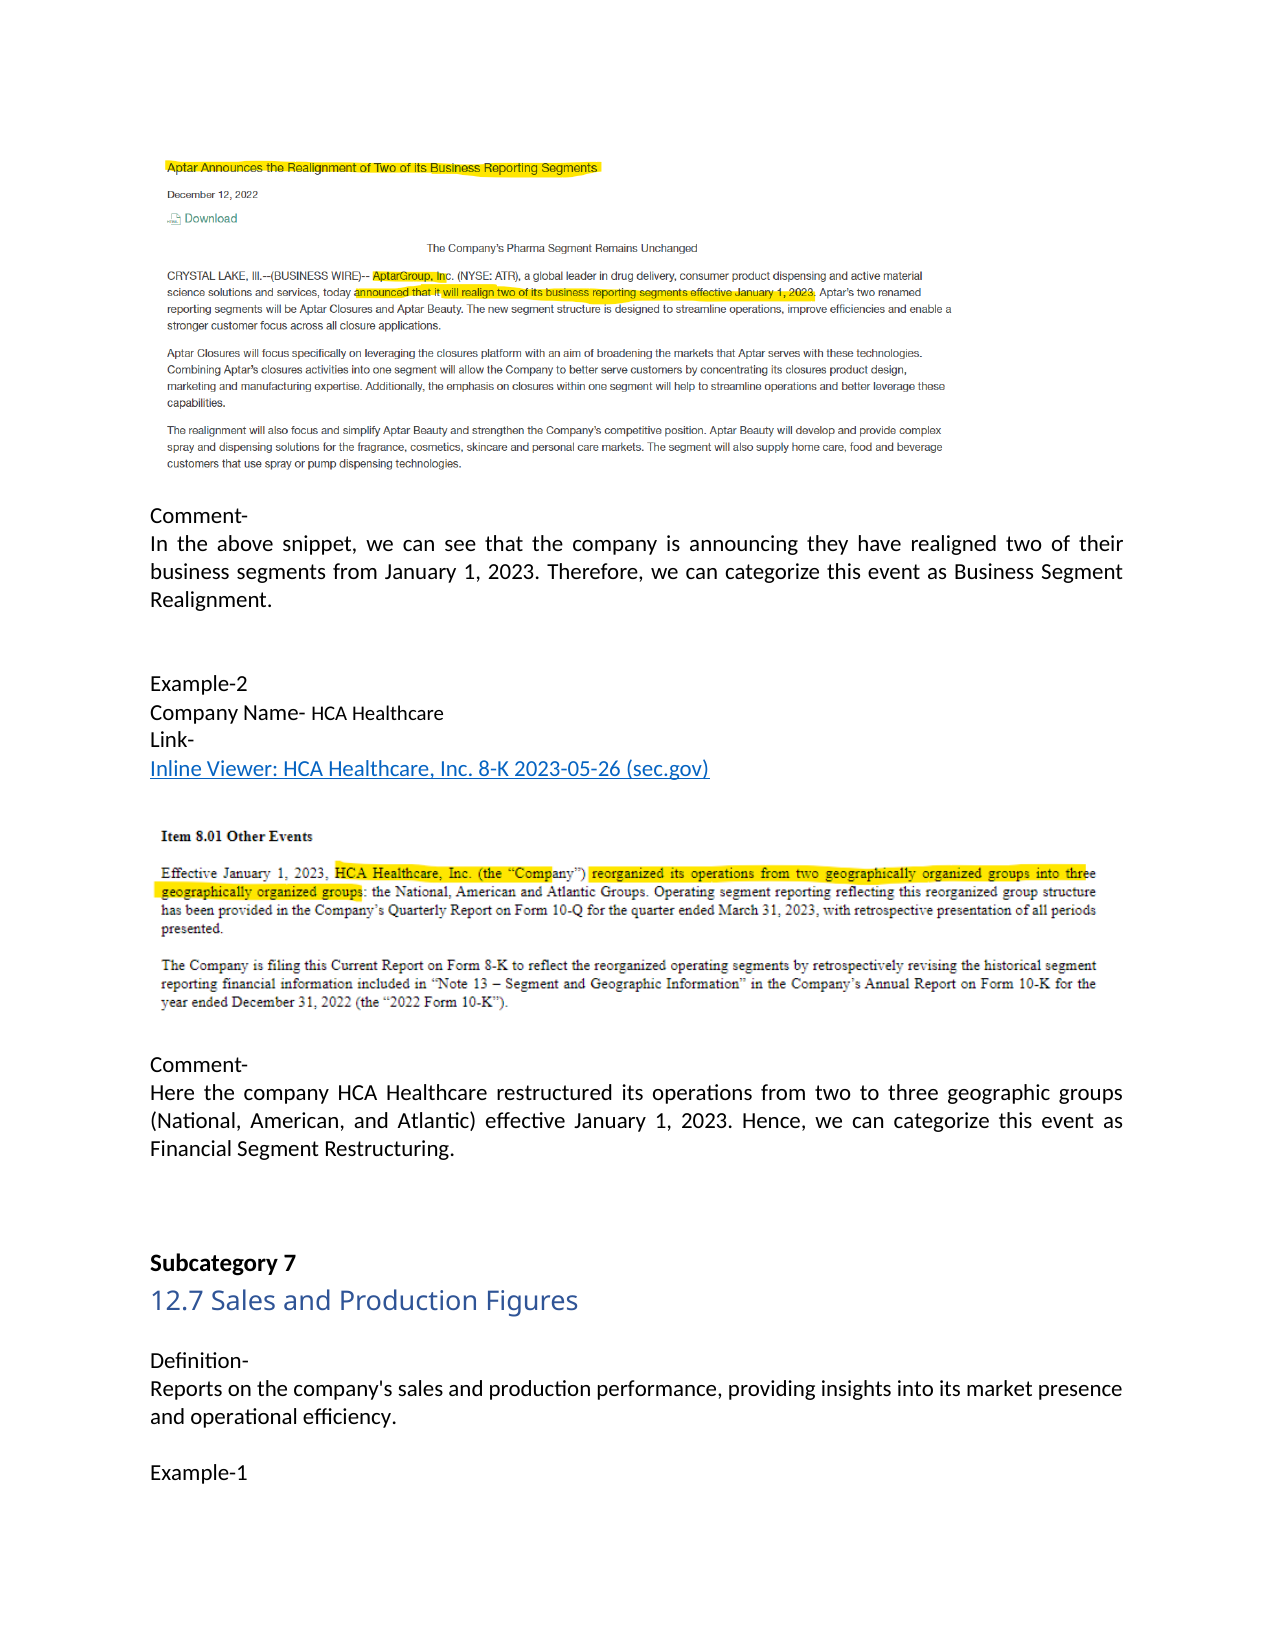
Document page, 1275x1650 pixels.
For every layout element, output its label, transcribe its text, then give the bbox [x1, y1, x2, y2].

text Example-1 [150, 1458, 1125, 1486]
subtitle 12.7 Sales and Production Figures [150, 1281, 1125, 1318]
text Example-2 [150, 669, 1125, 698]
text Comment- [150, 501, 1125, 529]
picture [150, 150, 955, 474]
text Here the company HCA Healthcare restructured its operations from two to three geographic groups (National, American, and Atlantic) effective January 1, 2023. Hence, we can categorize this event as Financial Segment Restructuring. [150, 1078, 1125, 1163]
text In the above snippet, we can see that the company is announcing they have realigned two of their business segments from January 1, 2023. Therefore, we can categorize this event as Business Segment Realignment. [150, 529, 1125, 613]
text Link- [150, 726, 1125, 754]
text Subcategory 7 [150, 1247, 1125, 1277]
text Definition- [150, 1346, 1125, 1374]
text Reports on the company's sales and production performance, providing insights into its market presence and operational efficiency. [150, 1374, 1125, 1430]
text Company Name- HCA Healthcare [150, 698, 1125, 726]
text Comment- [150, 1051, 1125, 1078]
picture [150, 809, 1125, 1023]
text Inline Viewer: HCA Healthcare, Inc. 8-K 2023-05-26 (sec.gov) [150, 754, 1125, 782]
